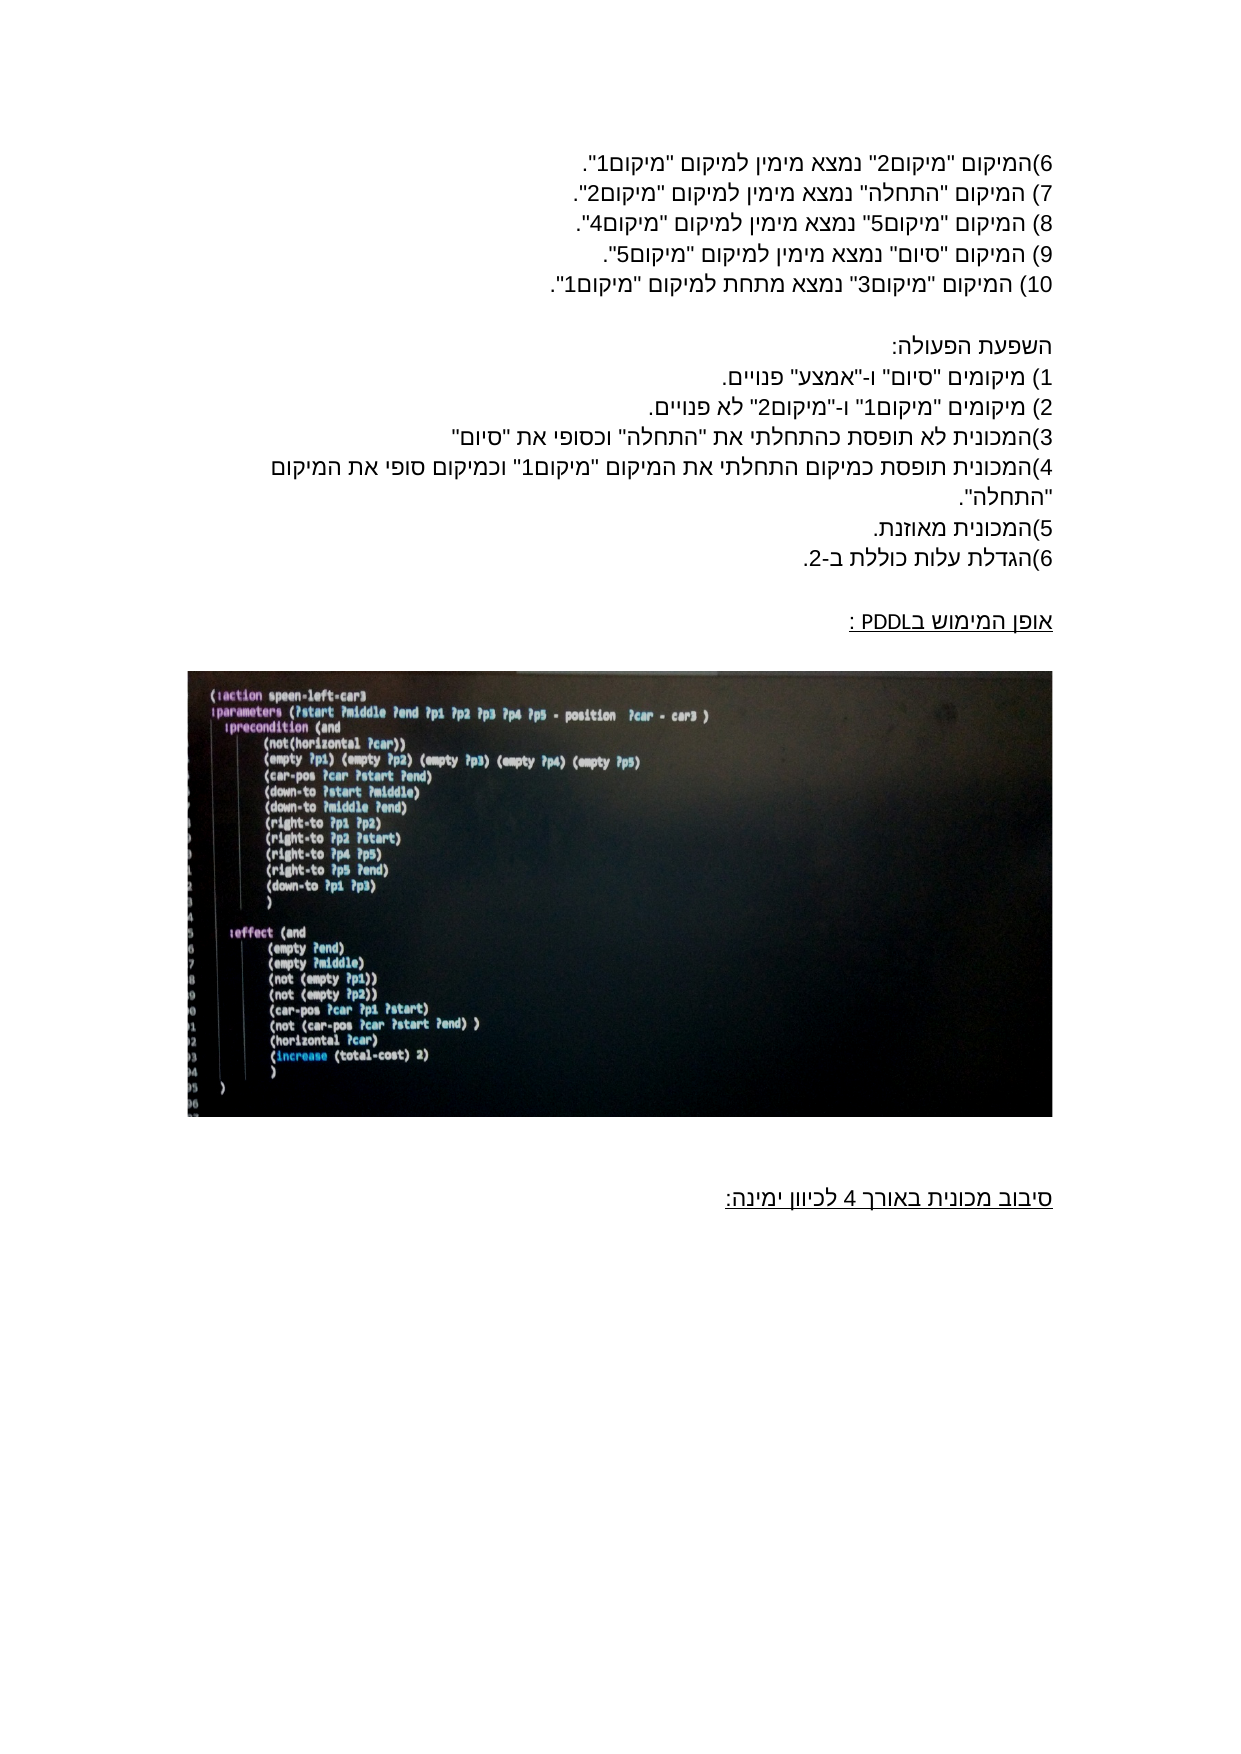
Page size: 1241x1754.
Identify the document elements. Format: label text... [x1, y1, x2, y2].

text 8) המיקום "מיקום5" נמצא מימין למיקום "מיקום4". [187, 210, 1053, 237]
text 2) מיקומים "מיקום1" ו-"מיקום2" לא פנויים. [187, 394, 1053, 420]
text אופן המימוש בPDDL : [187, 607, 1053, 635]
text 6)המיקום "מיקום2" נמצא מימין למיקום "מיקום1". [187, 150, 1053, 176]
text השפעת הפעולה: [187, 333, 1053, 359]
text סיבוב מכונית באורך 4 לכיוון ימינה: [187, 1185, 1053, 1211]
text 9) המיקום "סיום" נמצא מימין למיקום "מיקום5". [187, 241, 1053, 267]
picture [187, 671, 1053, 1117]
text 10) המיקום "מיקום3" נמצא מתחת למיקום "מיקום1". [187, 271, 1053, 297]
text 5)המכונית מאוזנת. [187, 514, 1053, 541]
text 3)המכונית לא תופסת כהתחלתי את "התחלה" וכסופי את "סיום" [187, 424, 1053, 450]
text 1) מיקומים "סיום" ו-"אמצע" פנויים. [187, 363, 1053, 390]
text 4)המכונית תופסת כמיקום התחלתי את המיקום "מיקום1" וכמיקום סופי את המיקום "התחלה". [187, 454, 1053, 511]
text 6)הגדלת עלות כוללת ב-2. [187, 545, 1053, 571]
text 7) המיקום "התחלה" נמצא מימין למיקום "מיקום2". [187, 180, 1053, 207]
